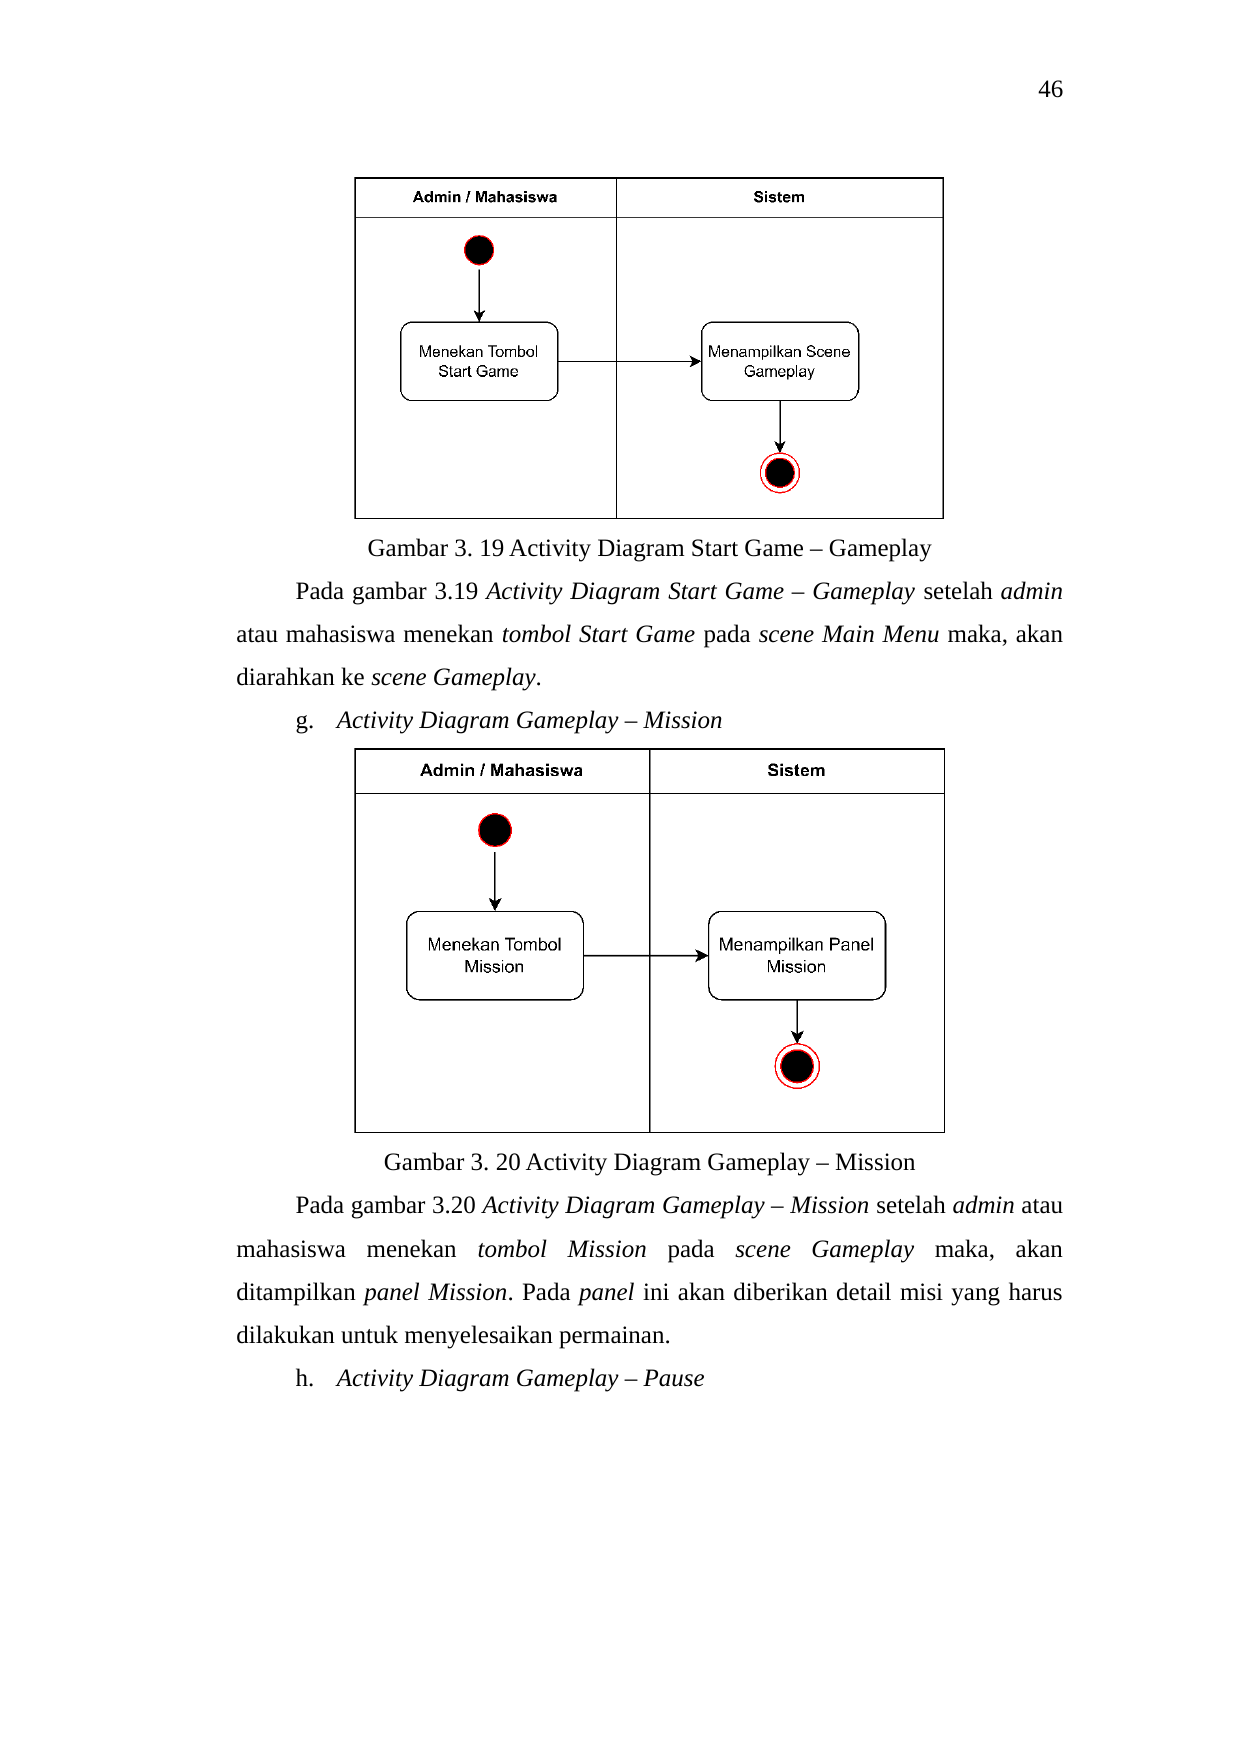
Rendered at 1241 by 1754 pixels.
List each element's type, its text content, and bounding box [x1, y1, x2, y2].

text Gambar 3. 20 Activity Diagram Gameplay – Mission [236, 1147, 1063, 1176]
picture [354, 177, 945, 519]
text Pada gambar 3.19 Activity Diagram Start Game – Gameplay setelah admin atau mahasiswa menekan tombol Start Game pada scene Main Menu maka, akan diarahkan ke scene Gameplay. [236, 576, 1063, 691]
list Activity Diagram Gameplay – Mission [295, 705, 1063, 734]
text Pada gambar 3.20 Activity Diagram Gameplay – Mission setelah admin atau mahasiswa menekan tombol Mission pada scene Gameplay maka, akan ditampilkan panel Mission. Pada panel ini akan diberikan detail misi yang harus dilakukan untuk menyelesaikan permainan. [236, 1191, 1063, 1349]
picture [354, 748, 945, 1133]
list Activity Diagram Gameplay – Pause [295, 1363, 1063, 1392]
text Gambar 3. 19 Activity Diagram Start Game – Gameplay [236, 533, 1063, 562]
